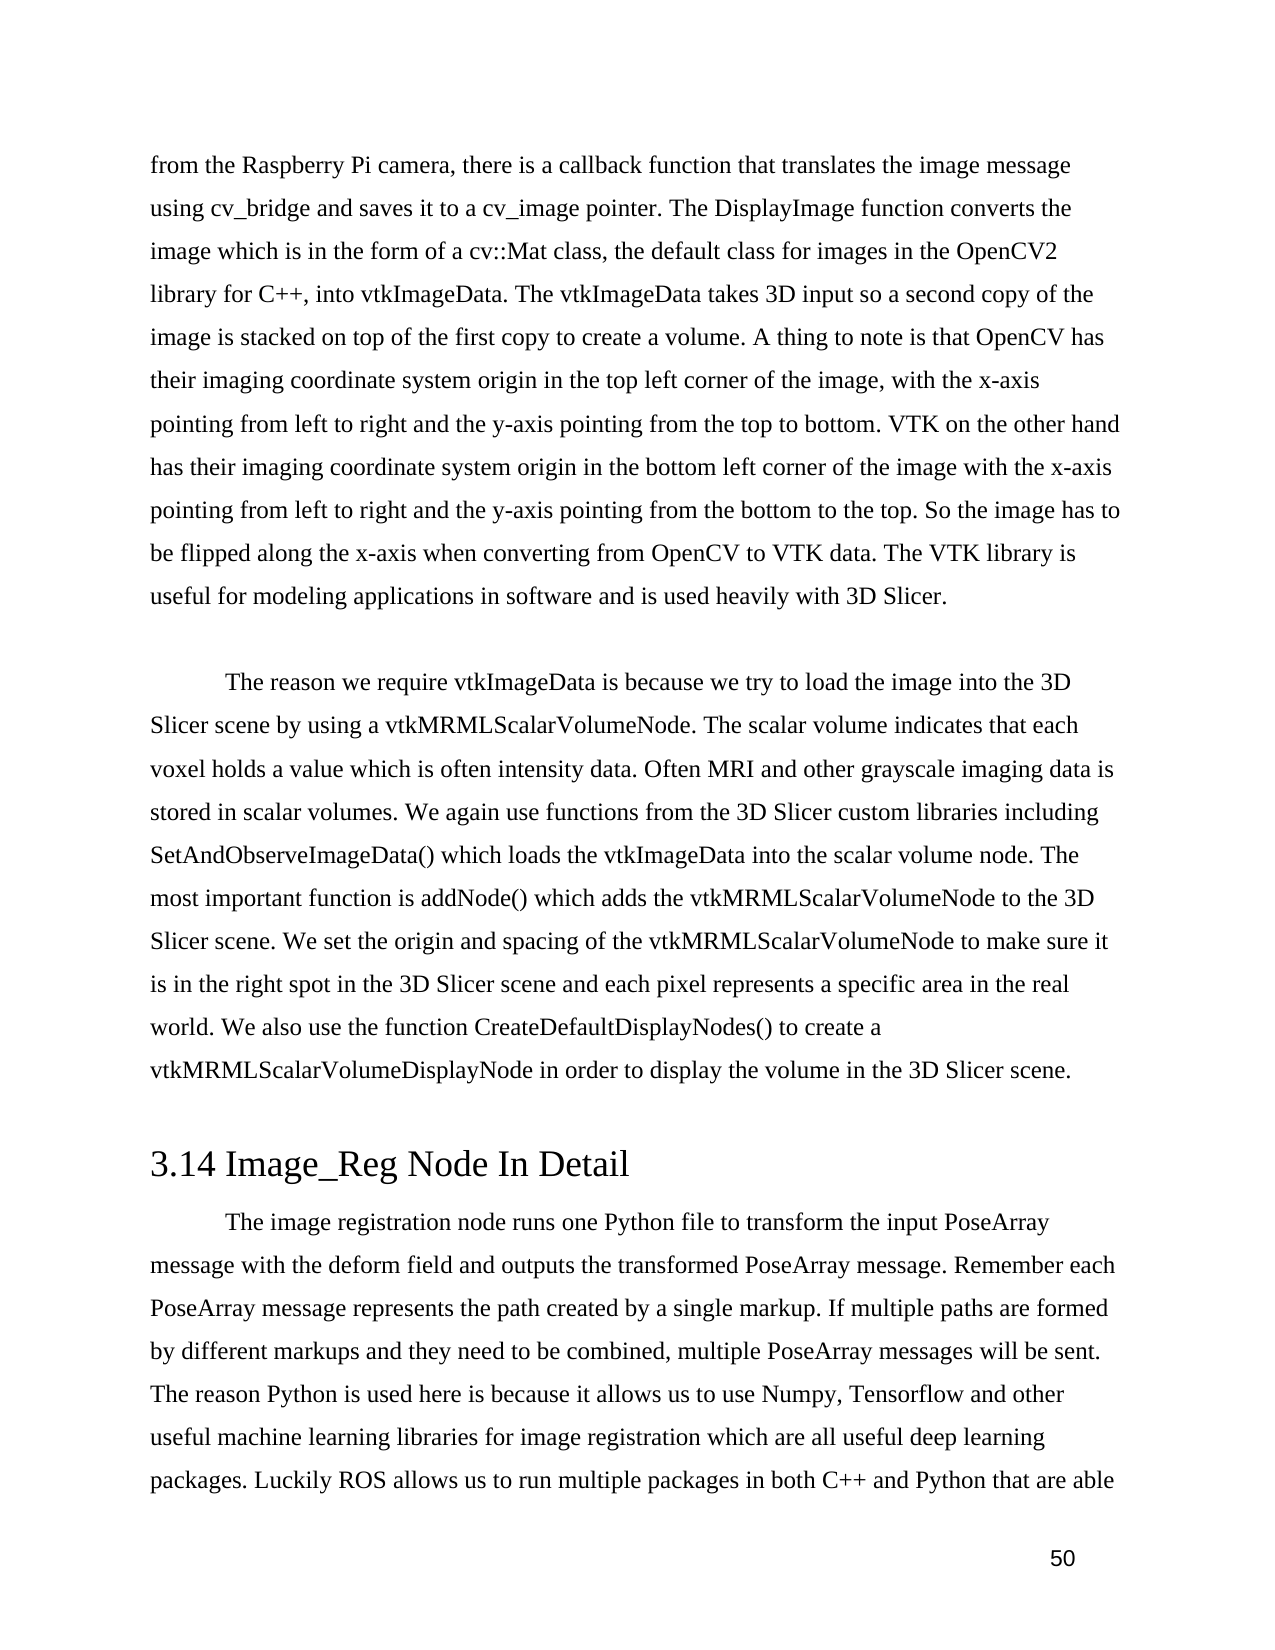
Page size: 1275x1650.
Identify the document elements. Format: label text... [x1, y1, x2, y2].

text The reason we require vtkImageData is because we try to load the image into the 3D Slicer scene by using a vtkMRMLScalarVolumeNode. The scalar volume indicates that each voxel holds a value which is often intensity data. Often MRI and other grayscale imaging data is stored in scalar volumes. We again use functions from the 3D Slicer custom libraries including SetAndObserveImageData() which loads the vtkImageData into the scalar volume node. The most important function is addNode() which adds the vtkMRMLScalarVolumeNode to the 3D Slicer scene. We set the origin and spacing of the vtkMRMLScalarVolumeNode to make sure it is in the right spot in the 3D Slicer scene and each pixel represents a specific area in the real world. We also use the function CreateDefaultDisplayNodes() to create a vtkMRMLScalarVolumeDisplayNode in order to display the volume in the 3D Slicer scene. [150, 667, 1125, 1084]
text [150, 150, 1125, 610]
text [150, 1207, 1125, 1494]
text 3.14 Image_Reg Node In Detail [150, 1142, 1125, 1185]
